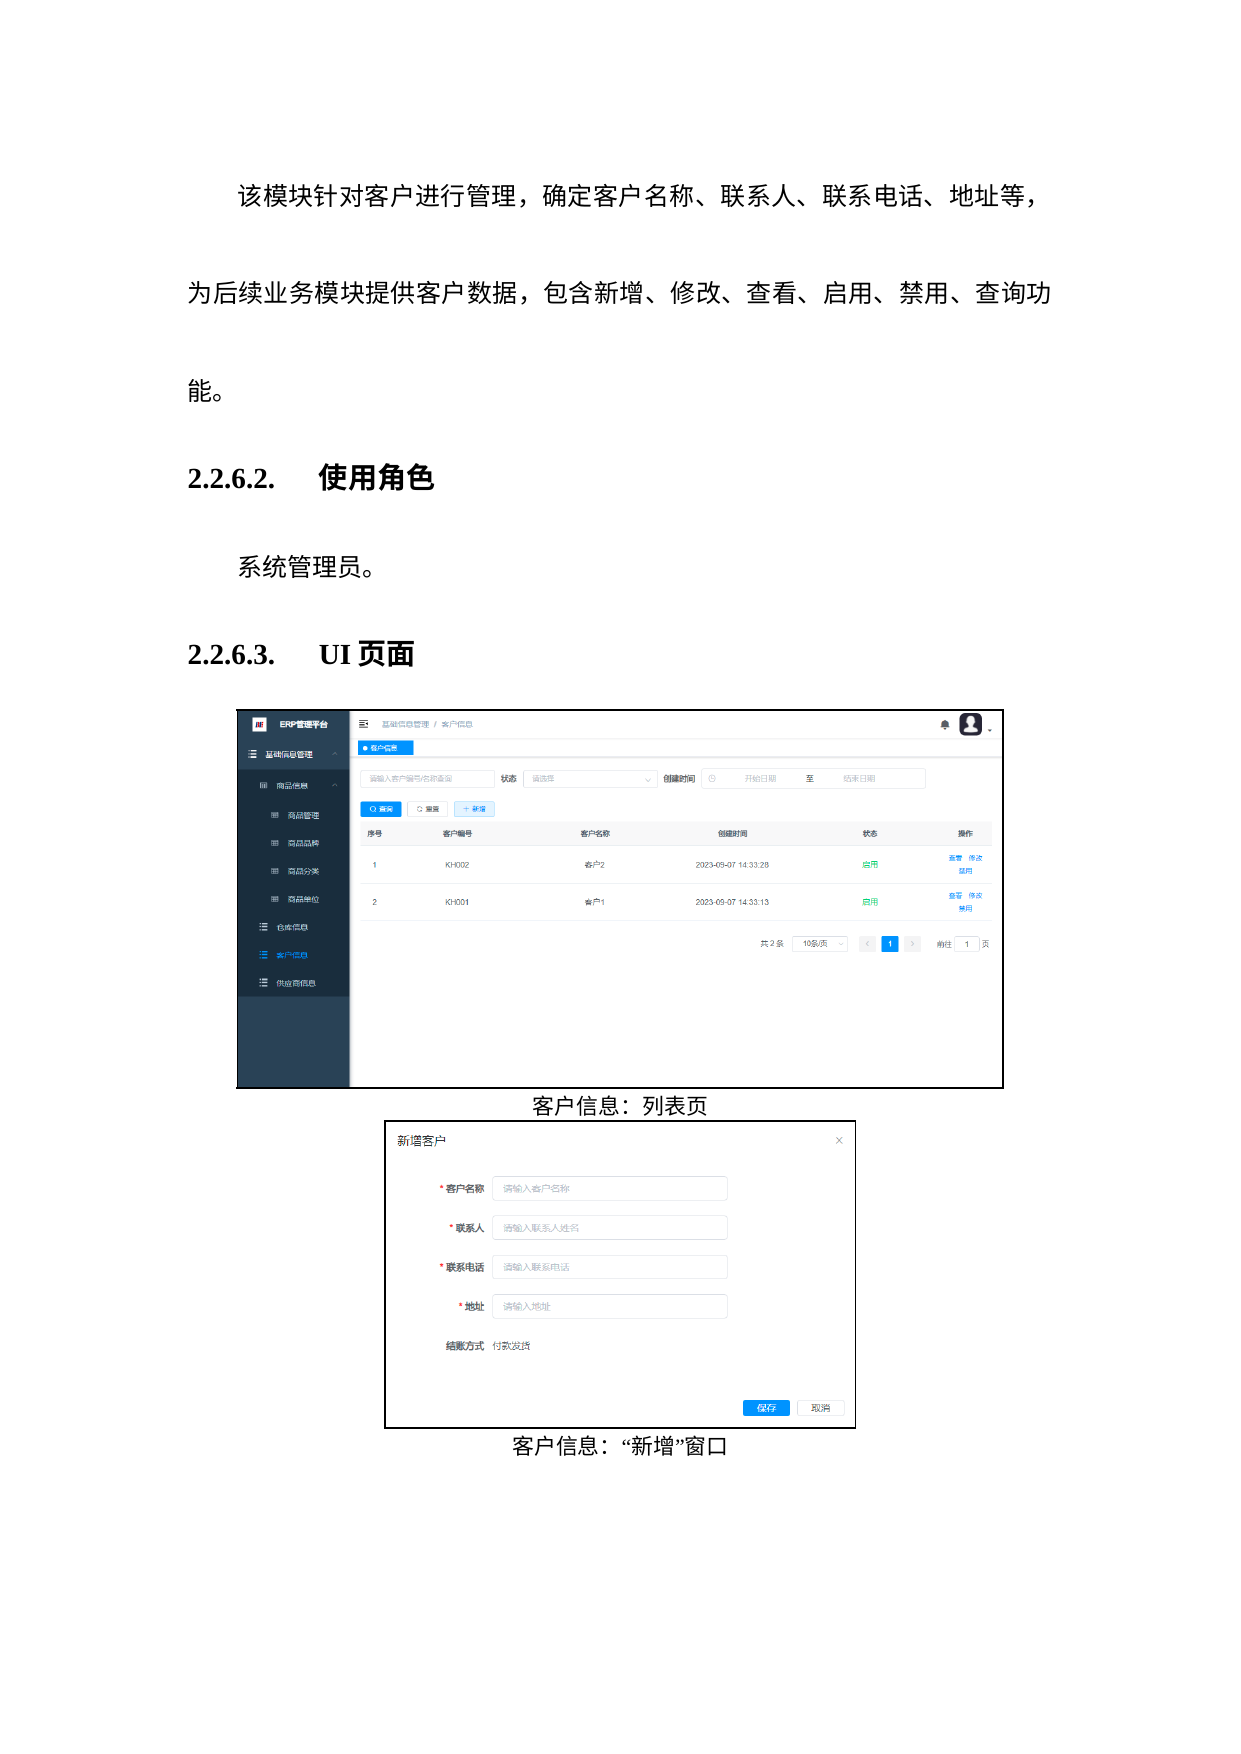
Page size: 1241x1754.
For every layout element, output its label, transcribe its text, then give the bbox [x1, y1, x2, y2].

text 系统管理员。 [187, 533, 1053, 598]
picture [238, 711, 1002, 1087]
subtitle 使用角色 [187, 443, 1053, 508]
subtitle UI页面 [187, 619, 1053, 684]
text 客户信息：“新增”窗口 [187, 1429, 1053, 1461]
text 客户信息：列表页 [187, 1089, 1053, 1120]
text 该模块针对客户进行管理，确定客户名称、联系人、联系电话、地址等，为后续业务模块提供客户数据，包含新增、修改、查看、启用、禁用、查询功能。 [187, 162, 1053, 422]
picture [386, 1122, 855, 1427]
